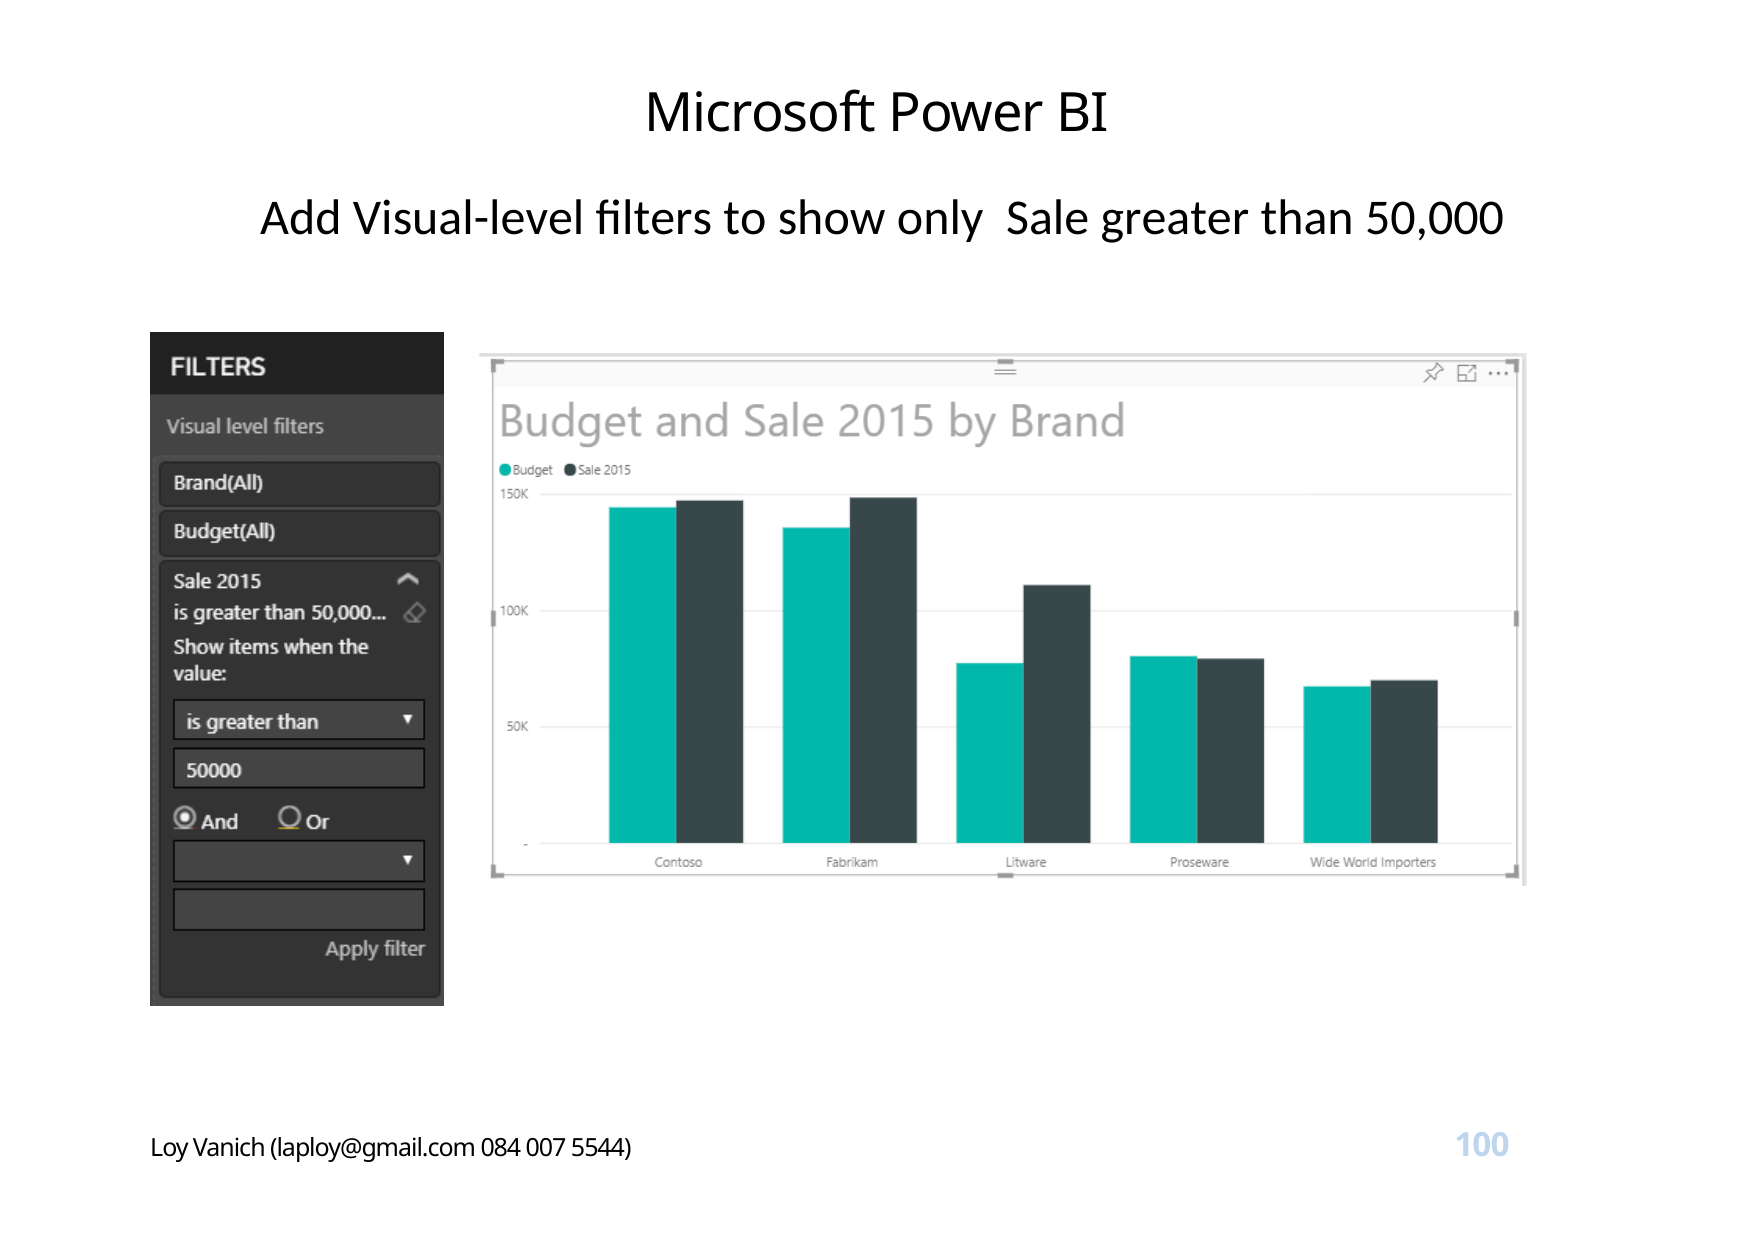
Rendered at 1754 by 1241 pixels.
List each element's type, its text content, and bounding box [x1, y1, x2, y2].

picture [150, 332, 444, 1006]
picture [479, 353, 1527, 886]
text Add Visual-level filters to show only Sale greater than 50,000 [150, 186, 1604, 247]
